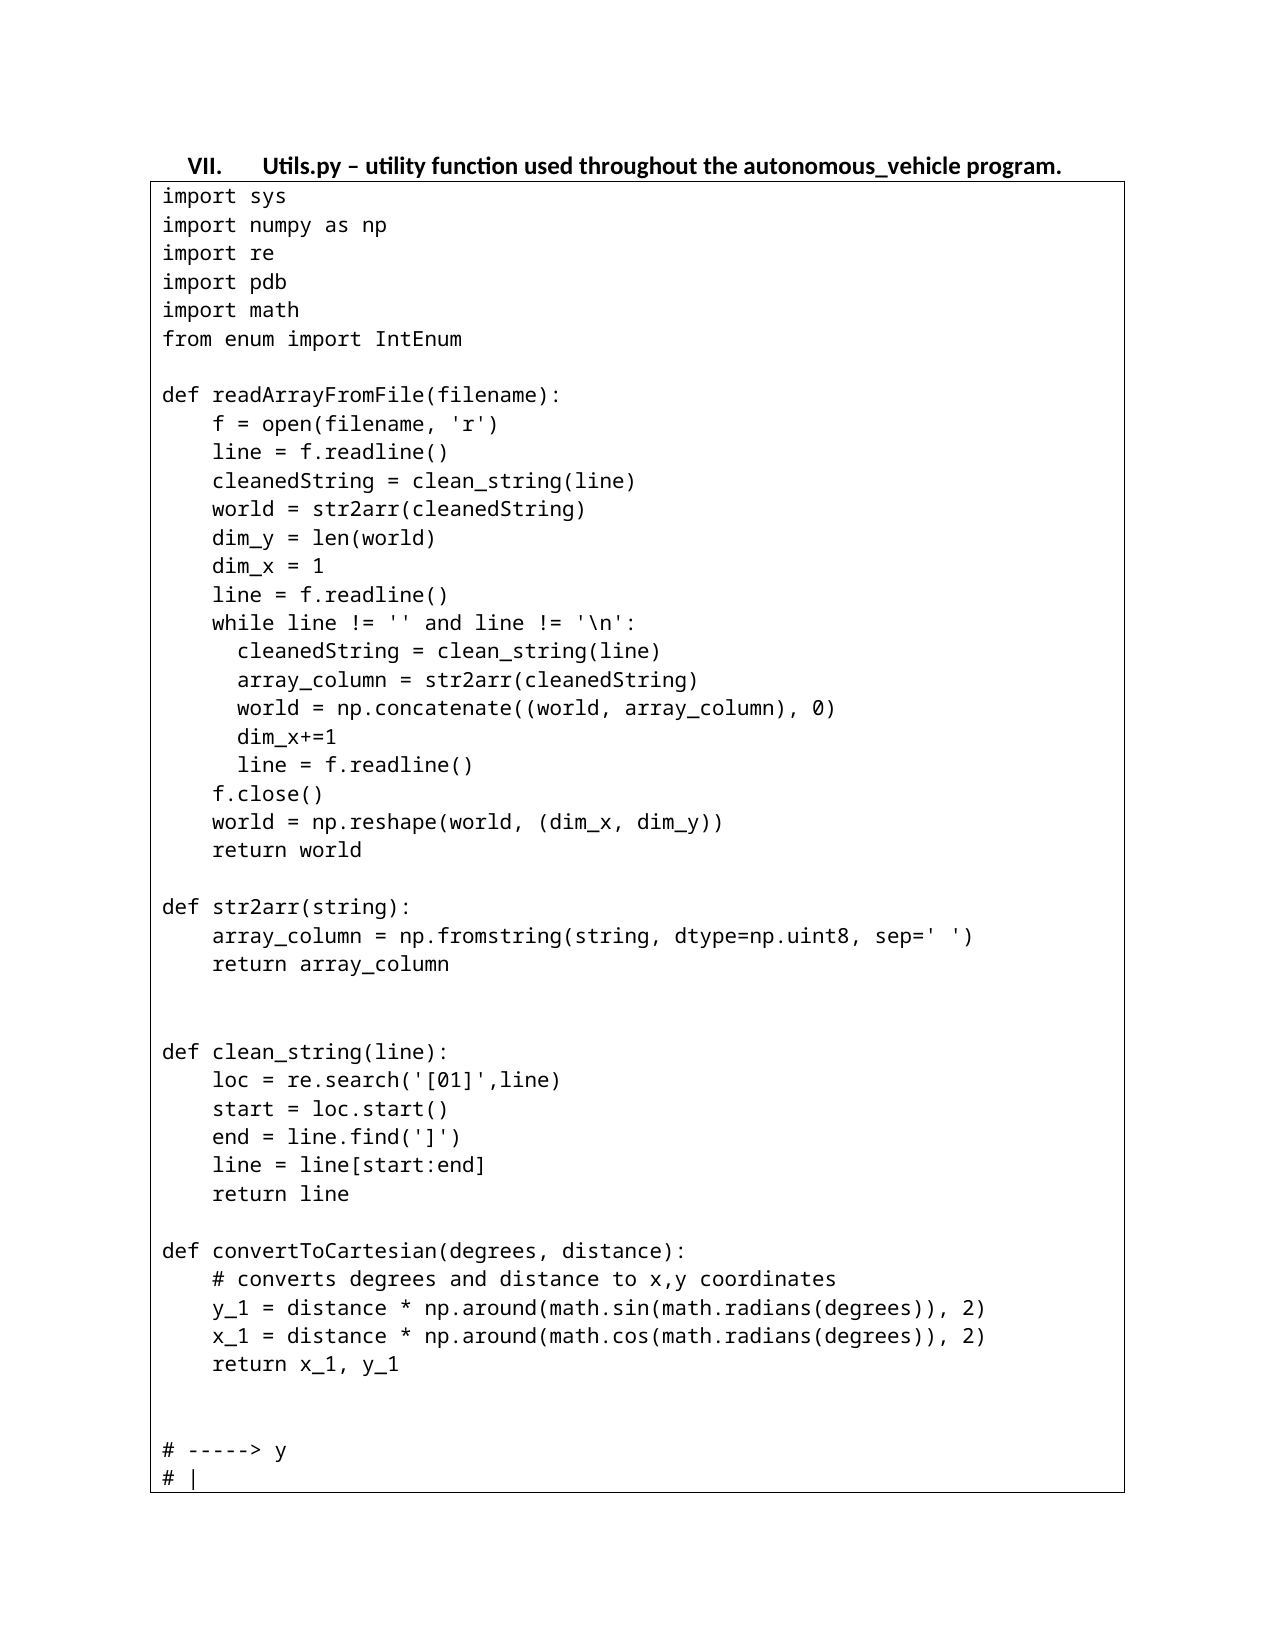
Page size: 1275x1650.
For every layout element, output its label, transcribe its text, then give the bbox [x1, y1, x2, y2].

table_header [151, 182, 1124, 1492]
list Utils.py – utility function used throughout the autonomous_vehicle program. [187, 150, 1125, 181]
